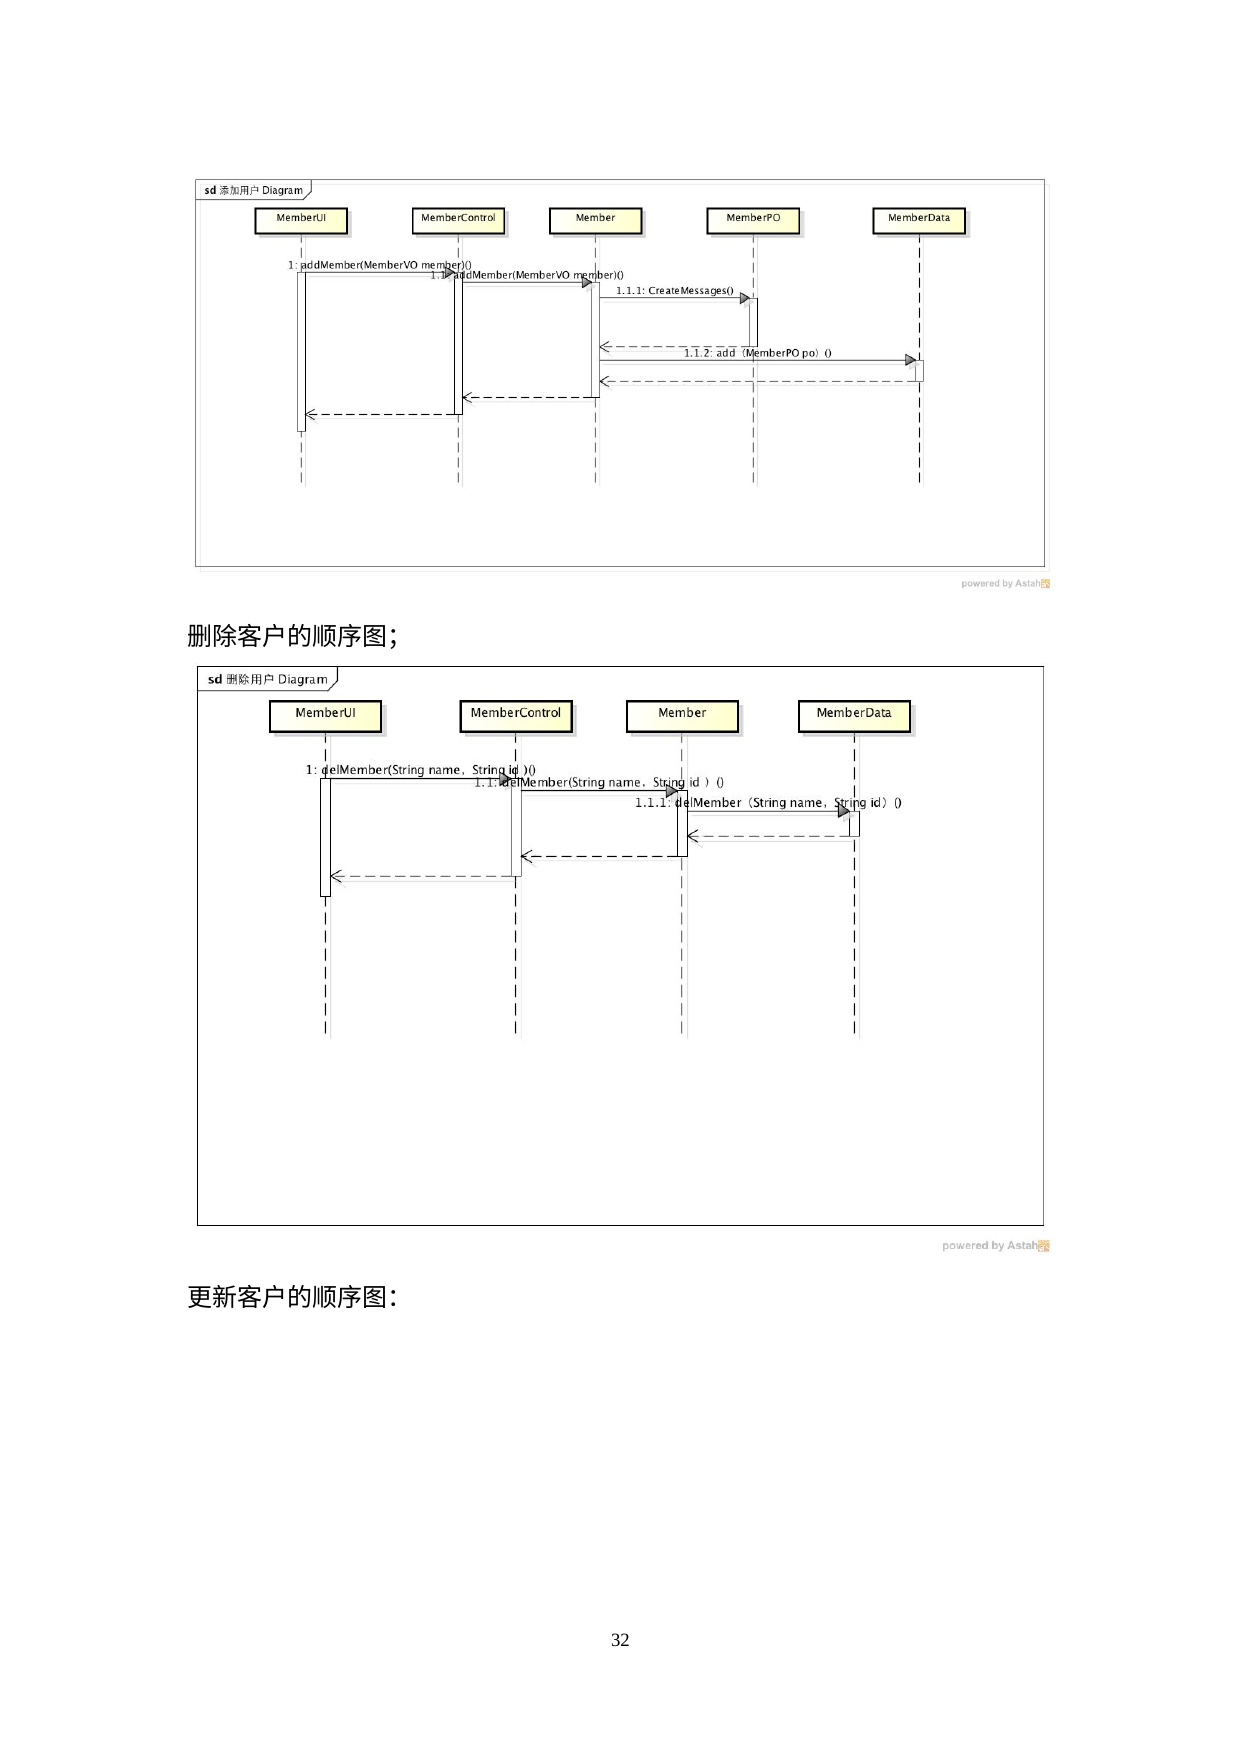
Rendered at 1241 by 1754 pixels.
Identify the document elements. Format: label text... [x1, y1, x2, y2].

text 更新客户的顺序图： [187, 1273, 1053, 1318]
picture [187, 656, 1053, 1255]
picture [187, 171, 1053, 591]
text 删除客户的顺序图； [187, 613, 1053, 656]
